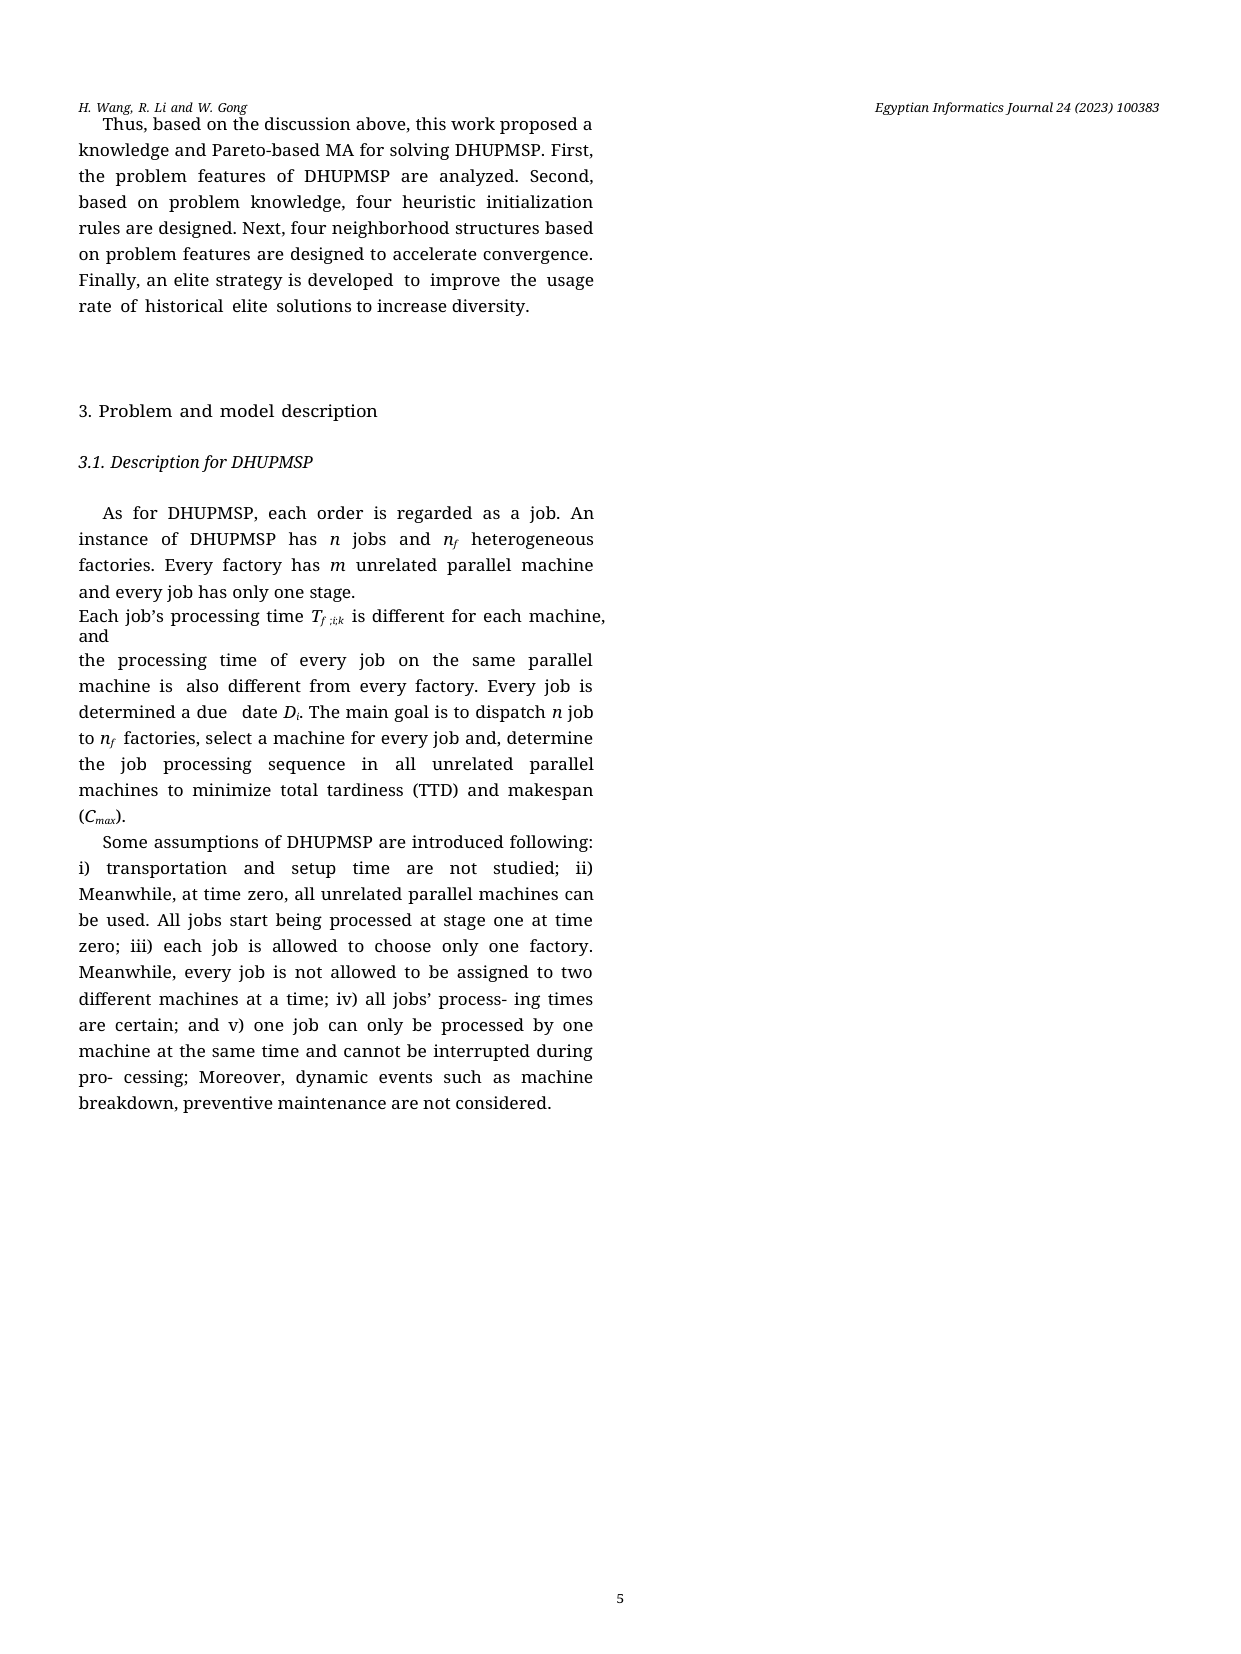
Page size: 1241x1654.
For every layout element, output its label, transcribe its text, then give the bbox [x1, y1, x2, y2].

list Problem and model description [78, 399, 605, 422]
text Each job’s processing time Tf ;i;k is different for each machine, and [78, 607, 605, 646]
list Description for DHUPMSP [78, 450, 605, 473]
text Some assumptions of DHUPMSP are introduced following: i) transportation and setup time are not studied; ii) Meanwhile, at time zero, all unrelated parallel machines can be used. All jobs start being processed at stage one at time zero; iii) each job is allowed to choose only one factory. Meanwhile, every job is not allowed to be assigned to two different machines at a time; iv) all jobs’ process- ing times are certain; and v) one job can only be processed by one machine at the same time and cannot be interrupted during pro- cessing; Moreover, dynamic events such as machine breakdown, preventive maintenance are not considered. [78, 831, 594, 1114]
text Thus, based on the discussion above, this work proposed a knowledge and Pareto-based MA for solving DHUPMSP. First, the problem features of DHUPMSP are analyzed. Second, based on problem knowledge, four heuristic initialization rules are designed. Next, four neighborhood structures based on problem features are designed to accelerate convergence. Finally, an elite strategy is developed to improve the usage rate of historical elite solutions to increase diversity. [78, 112, 594, 317]
text the processing time of every job on the same parallel machine is also different from every factory. Every job is determined a due date Di. The main goal is to dispatch n job to nf factories, select a machine for every job and, determine the job processing sequence in all unrelated parallel machines to minimize total tardiness (TTD) and makespan (Cmax). [78, 648, 594, 827]
text As for DHUPMSP, each order is regarded as a job. An instance of DHUPMSP has n jobs and nf heterogeneous factories. Every factory has m unrelated parallel machine and every job has only one stage. [78, 502, 594, 603]
